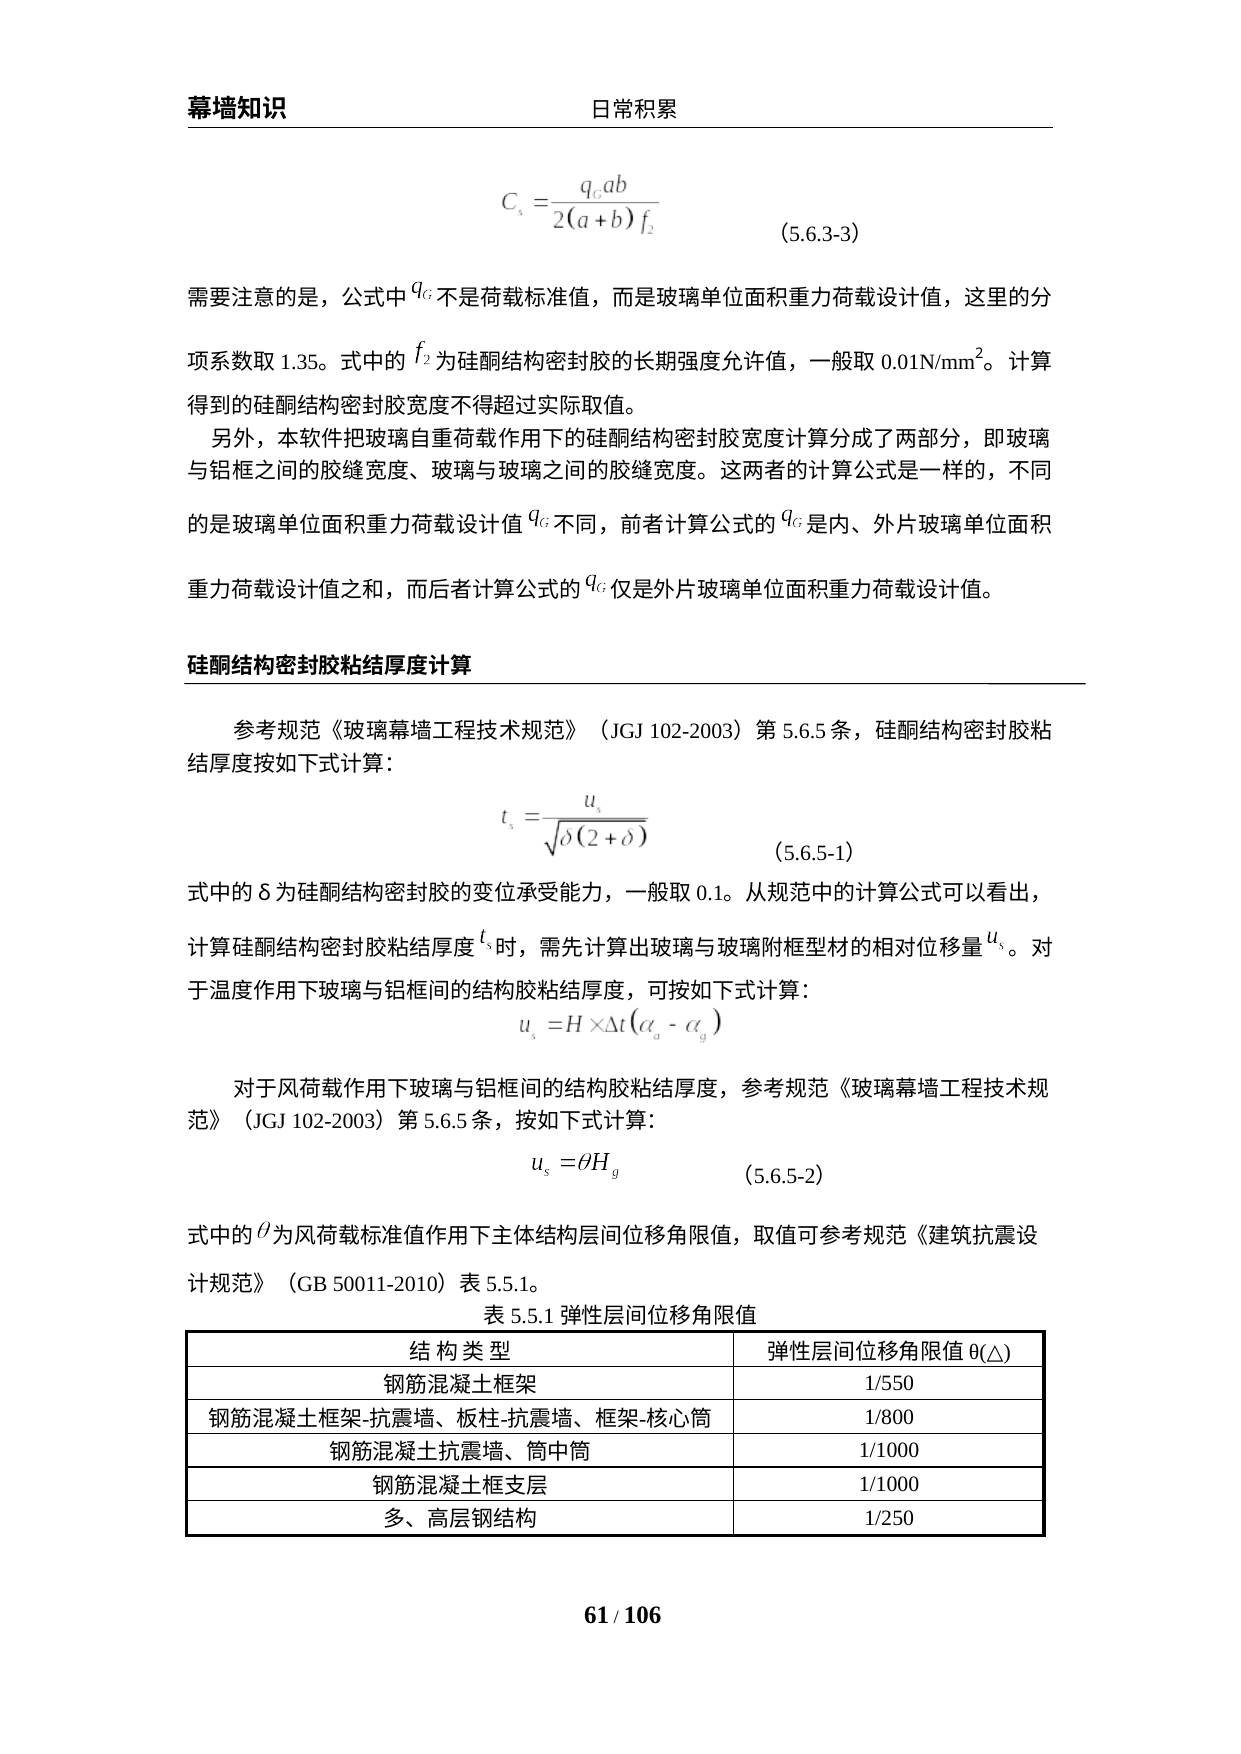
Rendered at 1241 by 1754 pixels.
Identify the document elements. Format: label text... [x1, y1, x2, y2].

text 对于风荷载作用下玻璃与铝框间的结构胶粘结厚度，参考规范《玻璃幕墙工程技术规范》（JGJ 102-2003）第5.6.5条，按如下式计算： [187, 1070, 1053, 1135]
text （5.6.3-3） [187, 160, 1053, 258]
table_cell 1/550 [734, 1367, 1042, 1399]
text 式中的为风荷载标准值作用下主体结构层间位移角限值，取值可参考规范《建筑抗震设计规范》（GB 50011-2010）表5.5.1。 [187, 1200, 1053, 1298]
text （5.6.5-2） [187, 1135, 1053, 1200]
text 表 5.5.1 弹性层间位移角限值 [187, 1298, 1053, 1330]
text （5.6.5-1） [187, 778, 1053, 875]
table_cell 钢筋混凝土框支层 [188, 1468, 733, 1500]
table_cell 多、高层钢结构 [188, 1501, 733, 1533]
table_cell 1/1000 [734, 1434, 1042, 1466]
text 式中的δ为硅酮结构密封胶的变位承受能力，一般取0.1。从规范中的计算公式可以看出，计算硅酮结构密封胶粘结厚度时，需先计算出玻璃与玻璃附框型材的相对位移量。对于温度作用下玻璃与铝框间的结构胶粘结厚度，可按如下式计算： [187, 875, 1053, 1005]
table_cell 1/1000 [734, 1468, 1042, 1500]
table_header 结 构 类 型 [188, 1333, 733, 1366]
text 硅酮结构密封胶粘结厚度计算 [187, 648, 1053, 680]
table_cell 钢筋混凝土抗震墙、筒中筒 [188, 1434, 733, 1466]
text 需要注意的是，公式中不是荷载标准值，而是玻璃单位面积重力荷载设计值，这里的分项系数取1.35。式中的为硅酮结构密封胶的长期强度允许值，一般取0.01N/mm2。计算得到的硅酮结构密封胶宽度不得超过实际取值。 [187, 258, 1053, 420]
table_cell 1/800 [734, 1400, 1042, 1433]
text 参考规范《玻璃幕墙工程技术规范》（JGJ 102-2003）第5.6.5条，硅酮结构密封胶粘结厚度按如下式计算： [187, 713, 1053, 778]
table_cell 钢筋混凝土框架-抗震墙、板柱-抗震墙、框架-核心筒 [188, 1400, 733, 1433]
table_header 弹性层间位移角限值θ(△) [734, 1333, 1042, 1366]
table_cell 1/250 [734, 1501, 1042, 1533]
text 另外，本软件把玻璃自重荷载作用下的硅酮结构密封胶宽度计算分成了两部分，即玻璃与铝框之间的胶缝宽度、玻璃与玻璃之间的胶缝宽度。这两者的计算公式是一样的，不同的是玻璃单位面积重力荷载设计值不同，前者计算公式的是内、外片玻璃单位面积重力荷载设计值之和，而后者计算公式的仅是外片玻璃单位面积重力荷载设计值。 [187, 420, 1053, 615]
table_cell 钢筋混凝土框架 [188, 1367, 733, 1399]
